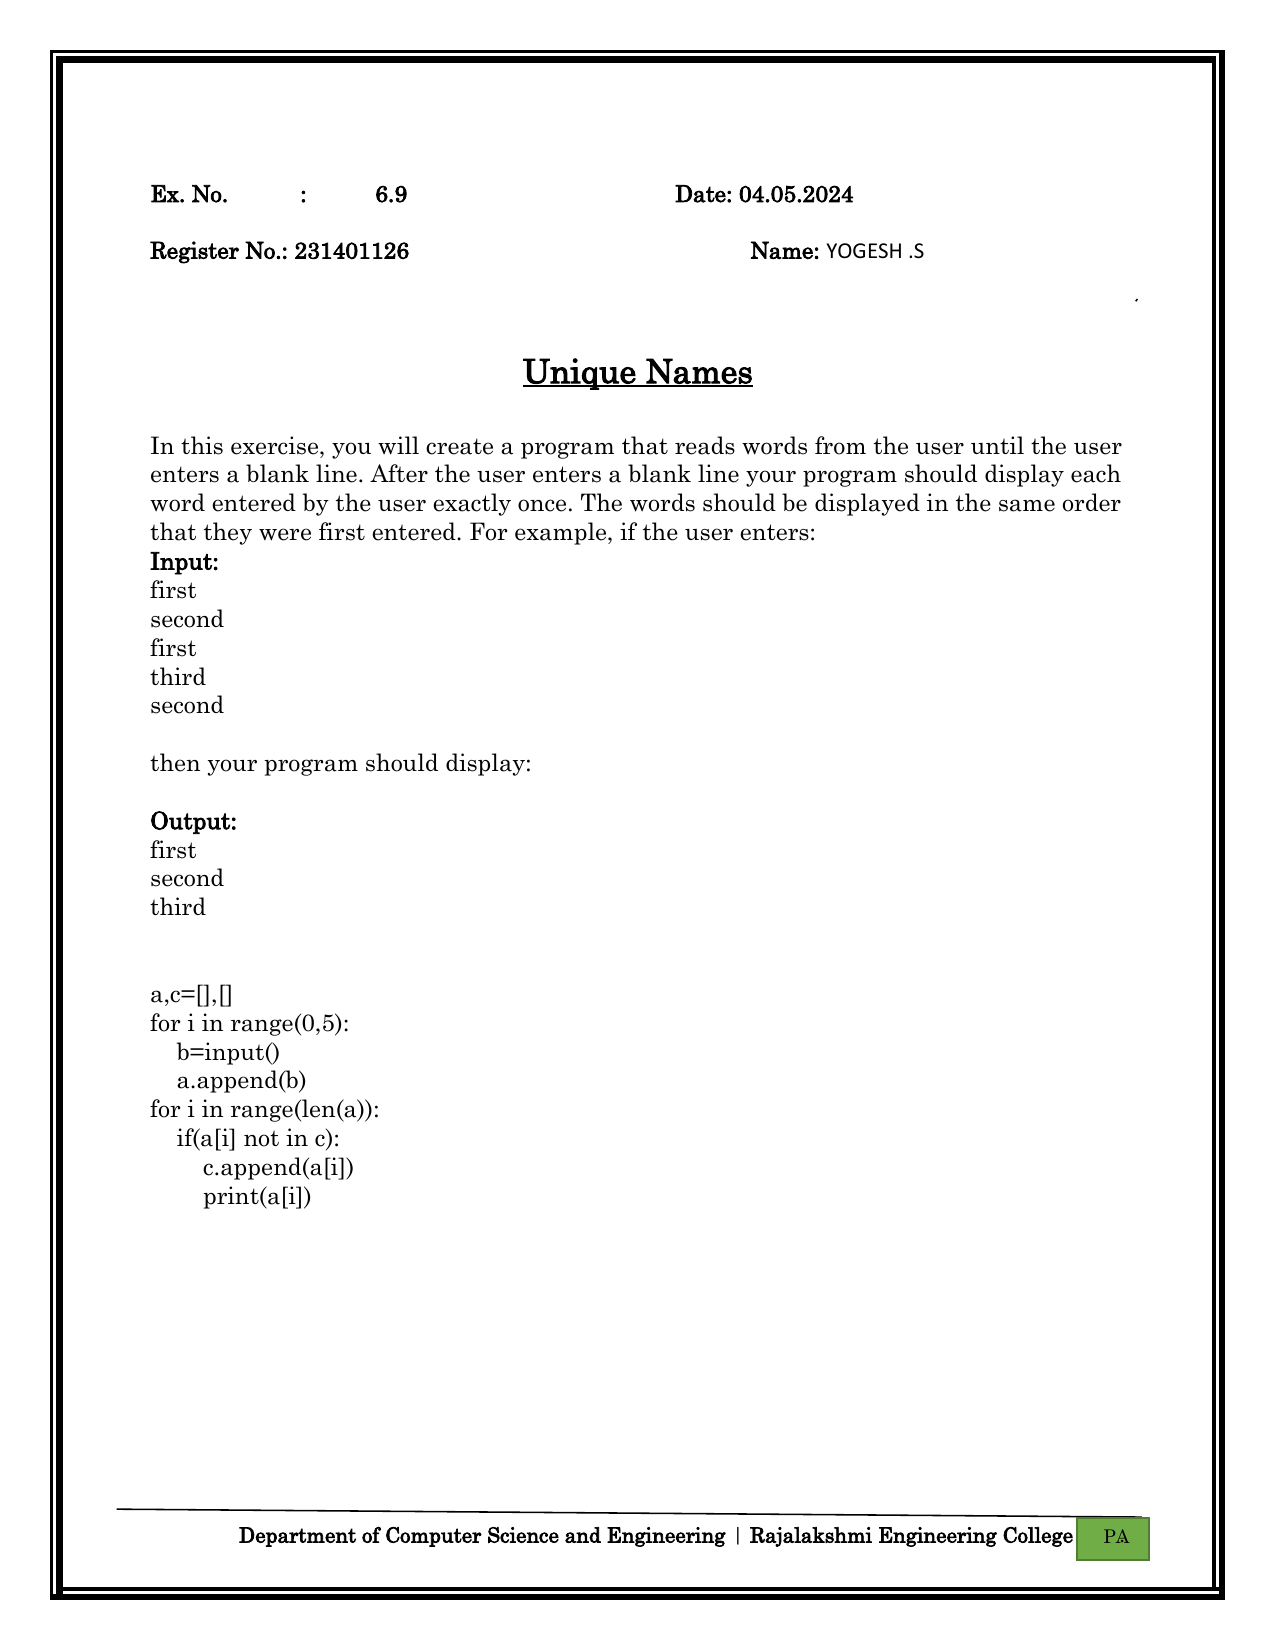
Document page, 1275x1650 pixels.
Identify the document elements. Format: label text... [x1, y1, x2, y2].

text for i in range(len(a)): [150, 1094, 1125, 1123]
text second [150, 690, 1125, 719]
text third [150, 661, 1125, 690]
text if(a[i] not in c): [150, 1123, 1125, 1152]
text Register No.: 231401126 Name: YOGESH .S [150, 236, 1125, 264]
text then your program should display: [150, 748, 1125, 777]
text print(a[i]) [150, 1181, 1125, 1209]
text for i in range(0,5): [150, 1007, 1125, 1036]
text a,c=[],[] [150, 979, 1125, 1007]
text Output: [150, 806, 1125, 834]
text Ex. No. : 6.9 Date: 04.05.2024 [150, 179, 1125, 207]
text a.append(b) [150, 1065, 1125, 1094]
text first [150, 834, 1125, 863]
text third [150, 892, 1125, 921]
text c.append(a[i]) [150, 1152, 1125, 1181]
text Unique Names [150, 350, 1125, 390]
text first [150, 575, 1125, 603]
text second [150, 863, 1125, 892]
text In this exercise, you will create a program that reads words from the user until the user enters a blank line. After the user enters a blank line your program should display each word entered by the user exactly once. The words should be displayed in the same order that they were first entered. For example, if the user enters: [150, 430, 1125, 546]
text b=input() [150, 1036, 1125, 1065]
text first [150, 632, 1125, 661]
text Input: [150, 546, 1125, 575]
text second [150, 603, 1125, 632]
